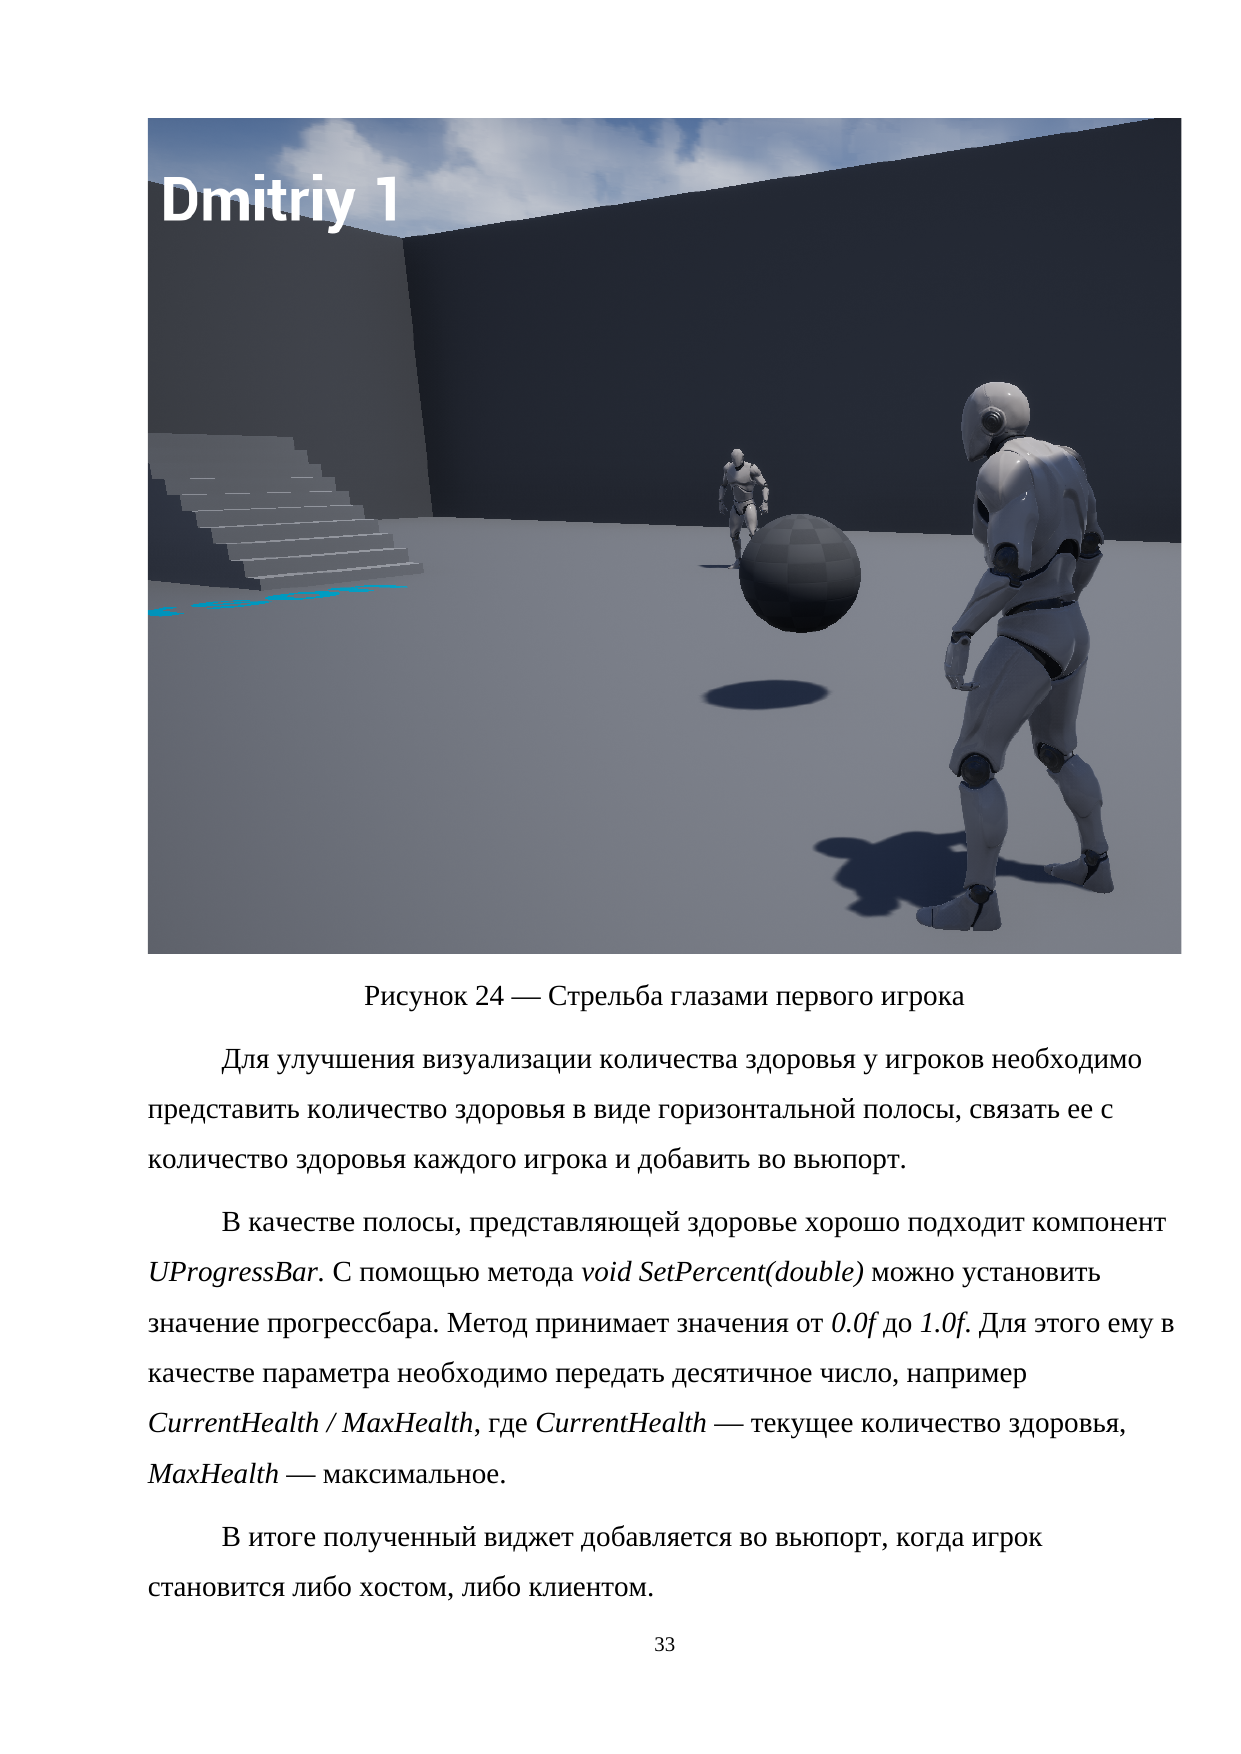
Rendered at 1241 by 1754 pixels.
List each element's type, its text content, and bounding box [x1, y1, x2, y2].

picture [147, 118, 1182, 954]
text Рисунок 24 — Стрельба глазами первого игрока [148, 978, 1181, 1012]
text В качестве полосы, представляющей здоровье хорошо подходит компонент UProgressBar. C помощью метода void SetPercent(double) можно установить значение прогрессбара. Метод принимает значения от 0.0f до 1.0f. Для этого ему в качестве параметра необходимо передать десятичное число, например CurrentHealth / MaxHealth, где CurrentHealth — текущее количество здоровья, MaxHealth — максимальное. [148, 1204, 1181, 1489]
text Для улучшения визуализации количества здоровья у игроков необходимо представить количество здоровья в виде горизонтальной полосы, связать ее с количество здоровья каждого игрока и добавить во вьюпорт. [148, 1041, 1181, 1175]
text В итоге полученный виджет добавляется во вьюпорт, когда игрок становится либо хостом, либо клиентом. [148, 1519, 1181, 1602]
